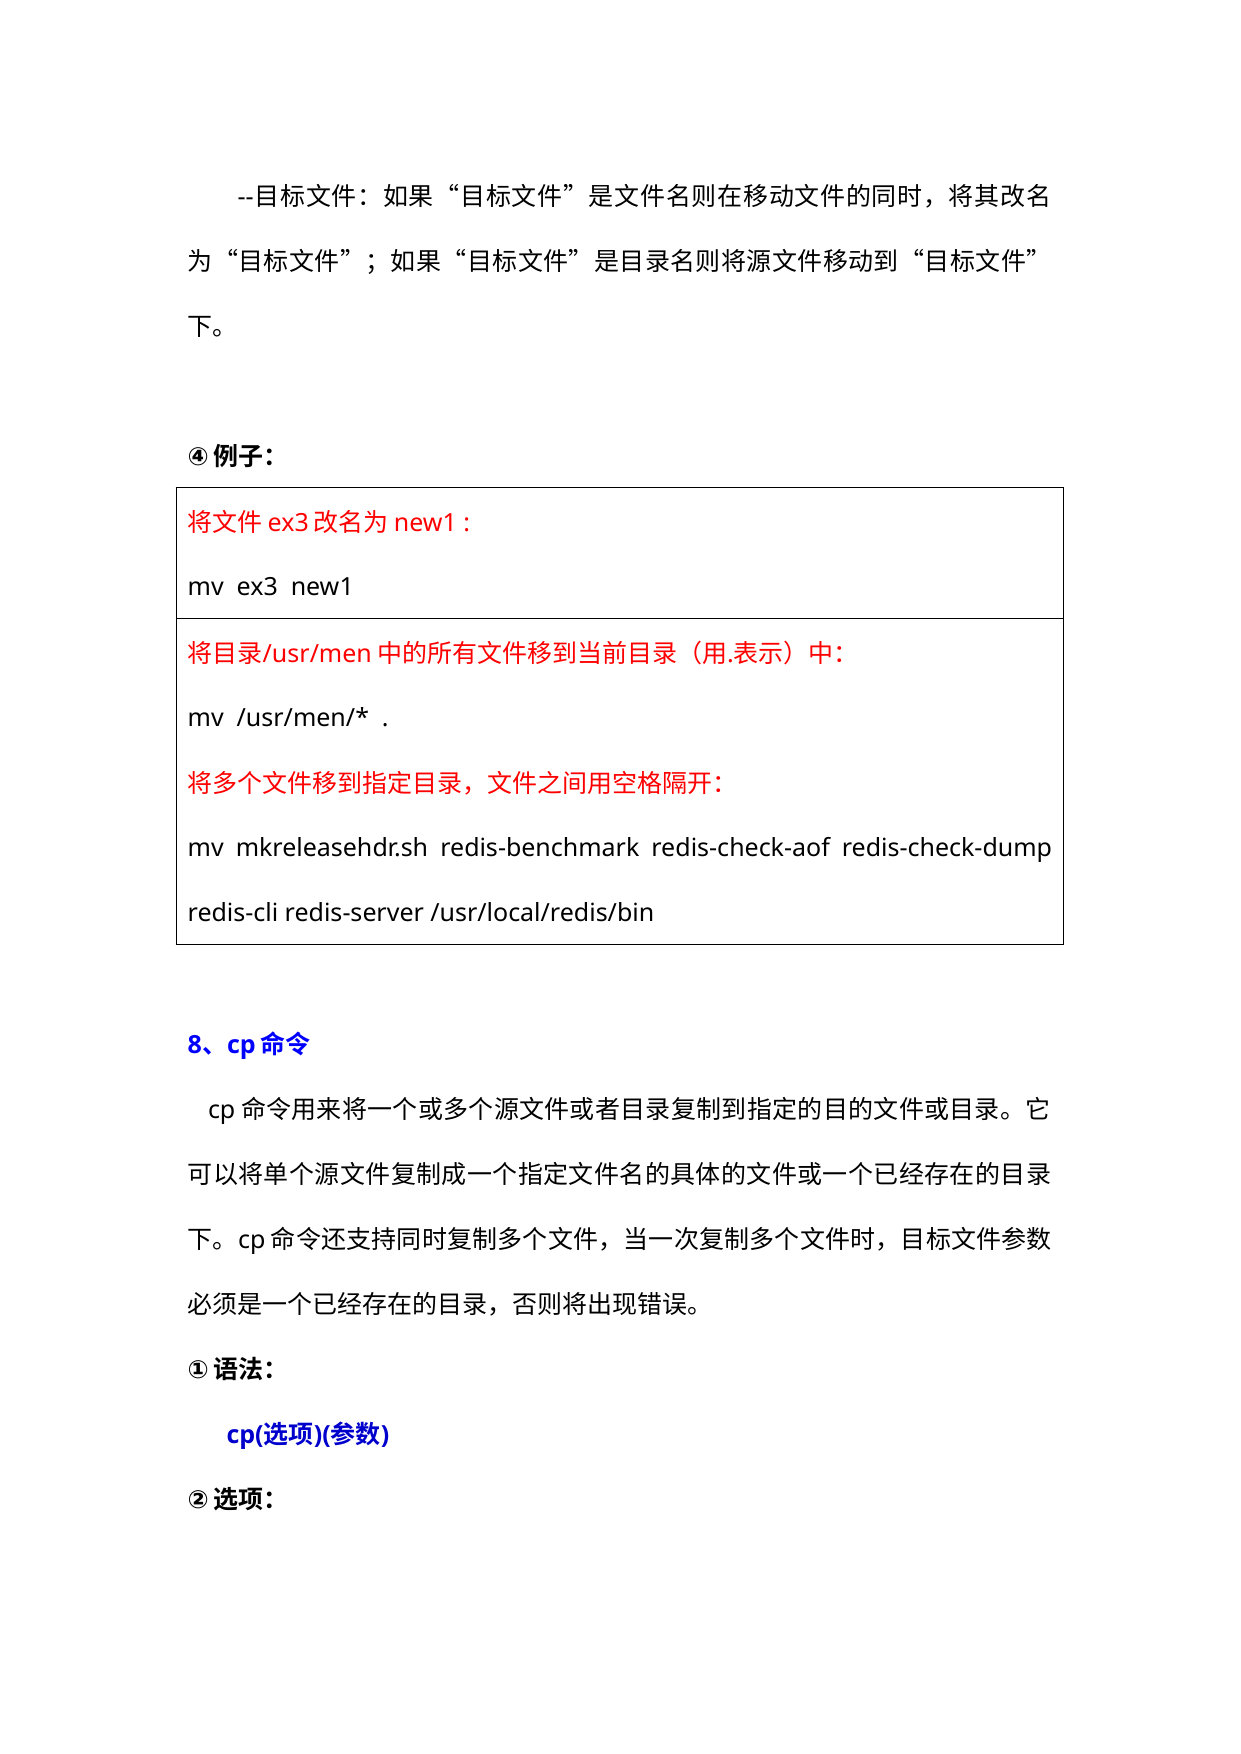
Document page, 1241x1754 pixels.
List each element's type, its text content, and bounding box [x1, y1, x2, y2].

text ④例子： [187, 422, 1053, 487]
text ②选项： [187, 1465, 1053, 1530]
text ①语法： [187, 1335, 1053, 1400]
text cp(选项)(参数) [187, 1400, 1053, 1465]
text cp命令用来将一个或多个源文件或者目录复制到指定的目的文件或目录。它可以将单个源文件复制成一个指定文件名的具体的文件或一个已经存在的目录下。cp命令还支持同时复制多个文件，当一次复制多个文件时，目标文件参数必须是一个已经存在的目录，否则将出现错误。 [187, 1075, 1053, 1335]
table_cell 将目录/usr/men中的所有文件移到当前目录（用.表示）中： mv /usr/men/* . 将多个文件移到指定目录，文件之间用空格隔开： mv mkreleasehdr.sh redis-benchmark redis-check-aof redis-check-dump redis-cli redis-server /usr/local/redis/bin [177, 619, 1063, 944]
table_header 将文件ex3改名为new1 : mv ex3 new1 [177, 488, 1063, 618]
text 8、cp命令 [187, 1010, 1053, 1075]
text --目标文件：如果“目标文件”是文件名则在移动文件的同时，将其改名为“目标文件”；如果“目标文件”是目录名则将源文件移动到“目标文件”下。 [187, 162, 1053, 357]
